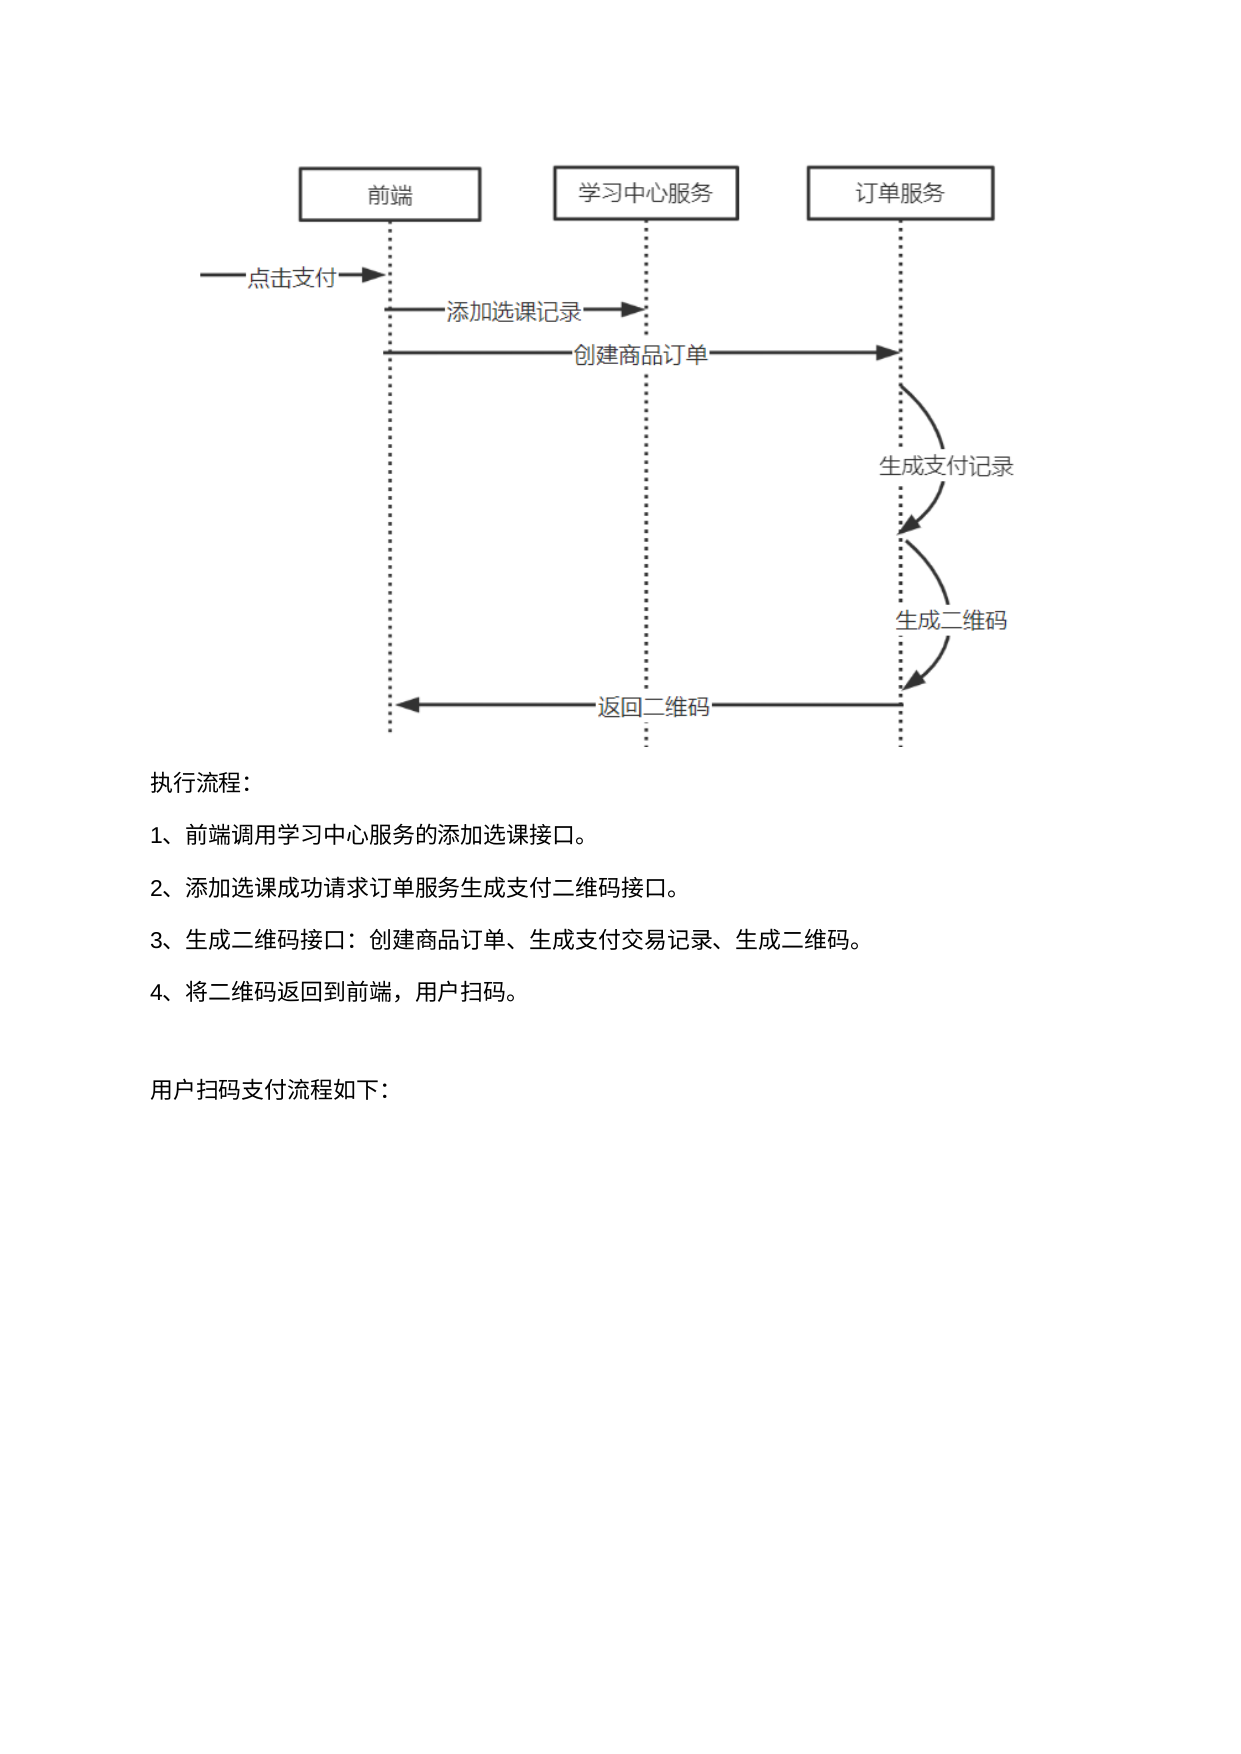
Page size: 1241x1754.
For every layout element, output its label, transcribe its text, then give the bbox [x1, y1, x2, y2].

text 2、添加选课成功请求订单服务生成支付二维码接口。 [150, 869, 1090, 903]
text 3、生成二维码接口：创建商品订单、生成支付交易记录、生成二维码。 [150, 922, 1090, 955]
text 4、将二维码返回到前端，用户扫码。 [150, 974, 1090, 1007]
text 1、前端调用学习中心服务的添加选课接口。 [150, 817, 1090, 850]
text 用户扫码支付流程如下： [150, 1072, 1090, 1106]
text 执行流程： [150, 765, 1090, 798]
picture [188, 150, 1052, 747]
